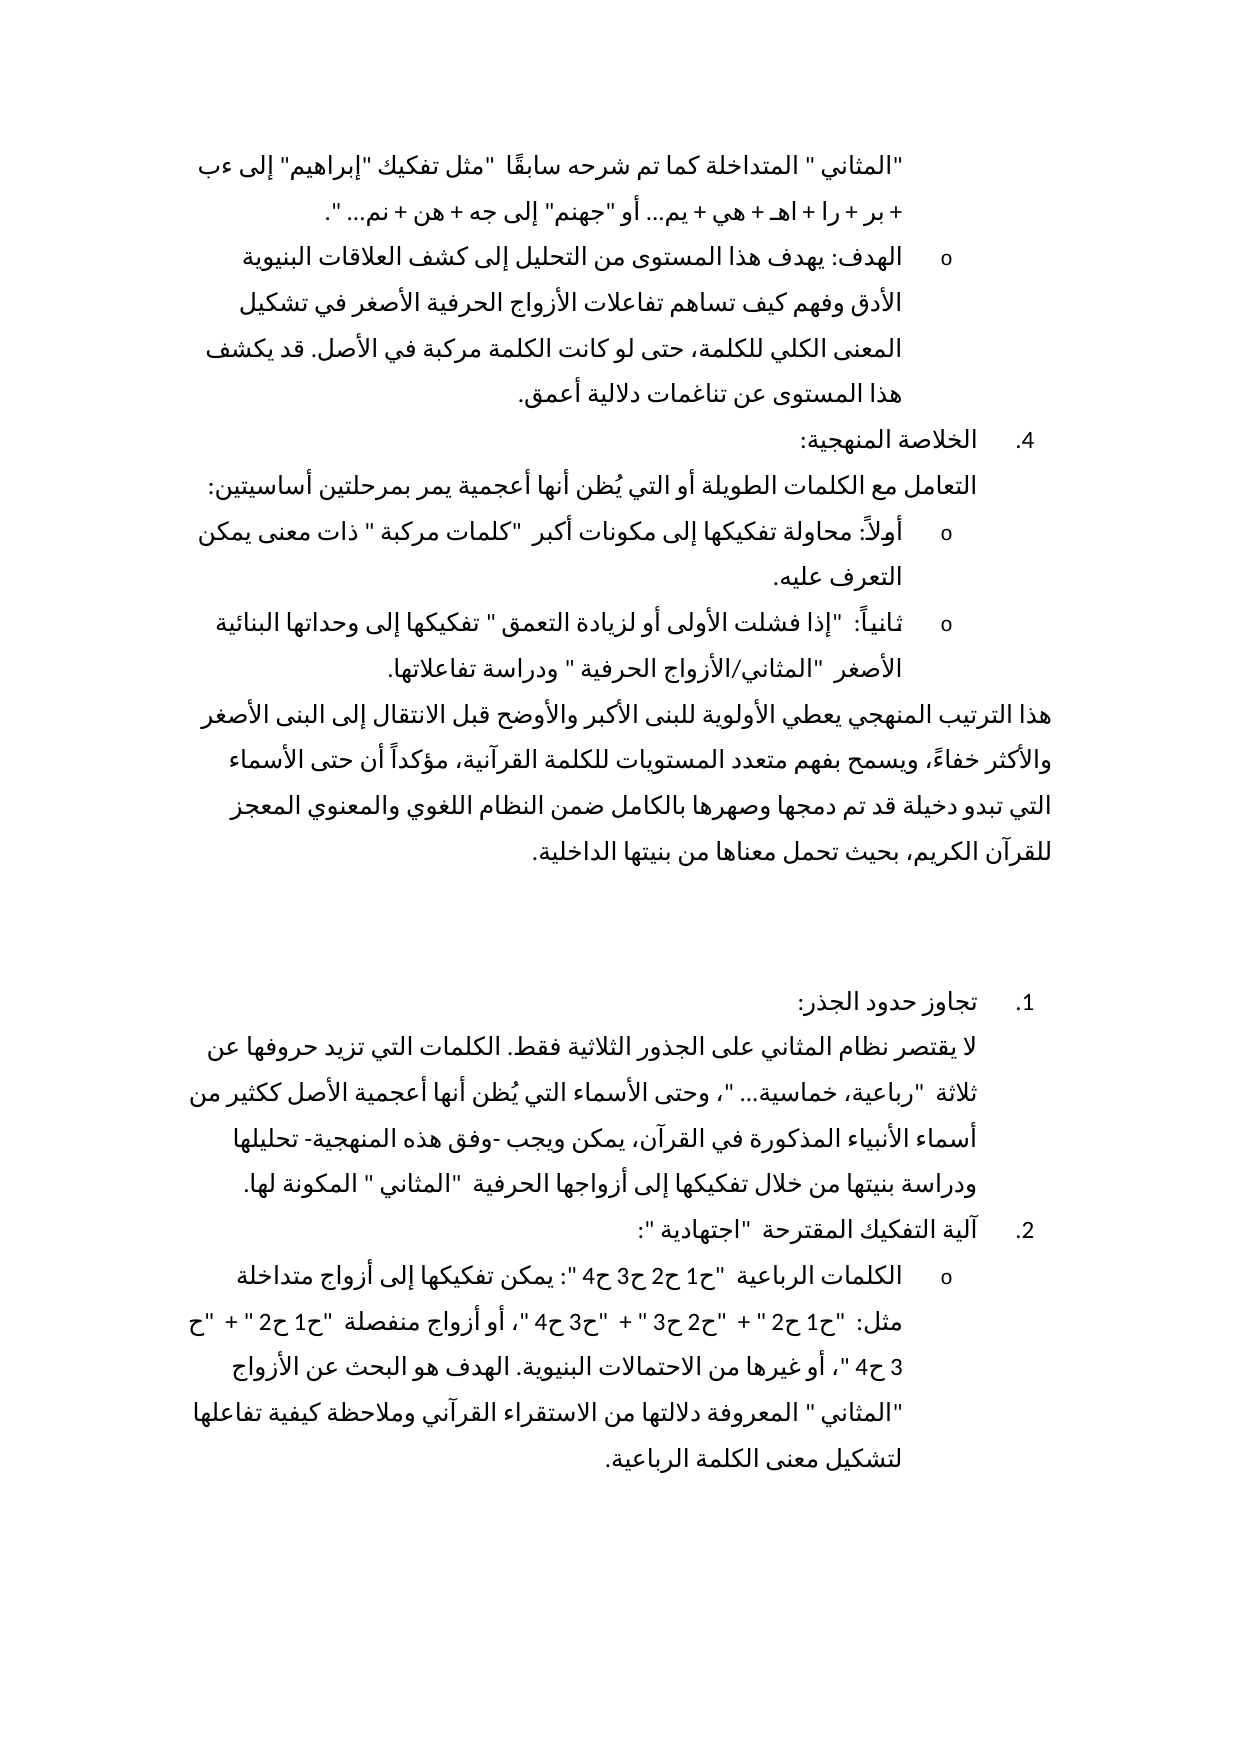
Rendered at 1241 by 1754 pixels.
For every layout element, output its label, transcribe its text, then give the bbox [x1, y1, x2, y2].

list الهدف: يهدف هذا المستوى من التحليل إلى كشف العلاقات البنيوية الأدق وفهم كيف تساهم تفاعلات الأزواج الحرفية الأصغر في تشكيل المعنى الكلي للكلمة، حتى لو كانت الكلمة مركبة في الأصل. قد يكشف هذا المستوى عن تناغمات دلالية أعمق. [187, 241, 940, 409]
list تجاوز حدود الجذر: لا يقتصر نظام المثاني على الجذور الثلاثية فقط. الكلمات التي تزيد حروفها عن ثلاثة "رباعية، خماسية... "، وحتى الأسماء التي يُظن أنها أعجمية الأصل ككثير من أسماء الأنبياء المذكورة في القرآن، يمكن ويجب -وفق هذه المنهجية- تحليلها ودراسة بنيتها من خلال تفكيكها إلى أزواجها الحرفية "المثاني " المكونة لها. [187, 986, 1015, 1199]
list أولاً: محاولة تفكيكها إلى مكونات أكبر "كلمات مركبة " ذات معنى يمكن التعرف عليه. [187, 516, 940, 592]
list آلية التفكيك المقترحة "اجتهادية ": [187, 1214, 1015, 1245]
list ثانياً: "إذا فشلت الأولى أو لزيادة التعمق " تفكيكها إلى وحداتها البنائية الأصغر "المثاني/الأزواج الحرفية " ودراسة تفاعلاتها. [187, 607, 940, 683]
list الكلمات الرباعية "ح1 ح2 ح3 ح4 ": يمكن تفكيكها إلى أزواج متداخلة مثل: "ح1 ح2 " + "ح2 ح3 " + "ح3 ح4 "، أو أزواج منفصلة "ح1 ح2 " + "ح3 ح4 "، أو غيرها من الاحتمالات البنيوية. الهدف هو البحث عن الأزواج "المثاني " المعروفة دلالتها من الاستقراء القرآني وملاحظة كيفية تفاعلها لتشكيل معنى الكلمة الرباعية. [187, 1260, 940, 1473]
text هذا الترتيب المنهجي يعطي الأولوية للبنى الأكبر والأوضح قبل الانتقال إلى البنى الأصغر والأكثر خفاءً، ويسمح بفهم متعدد المستويات للكلمة القرآنية، مؤكداً أن حتى الأسماء التي تبدو دخيلة قد تم دمجها وصهرها بالكامل ضمن النظام اللغوي والمعنوي المعجز للقرآن الكريم، بحيث تحمل معناها من بنيتها الداخلية. [187, 699, 1053, 866]
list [187, 150, 940, 226]
list الخلاصة المنهجية: التعامل مع الكلمات الطويلة أو التي يُظن أنها أعجمية يمر بمرحلتين أساسيتين: [187, 424, 1015, 501]
